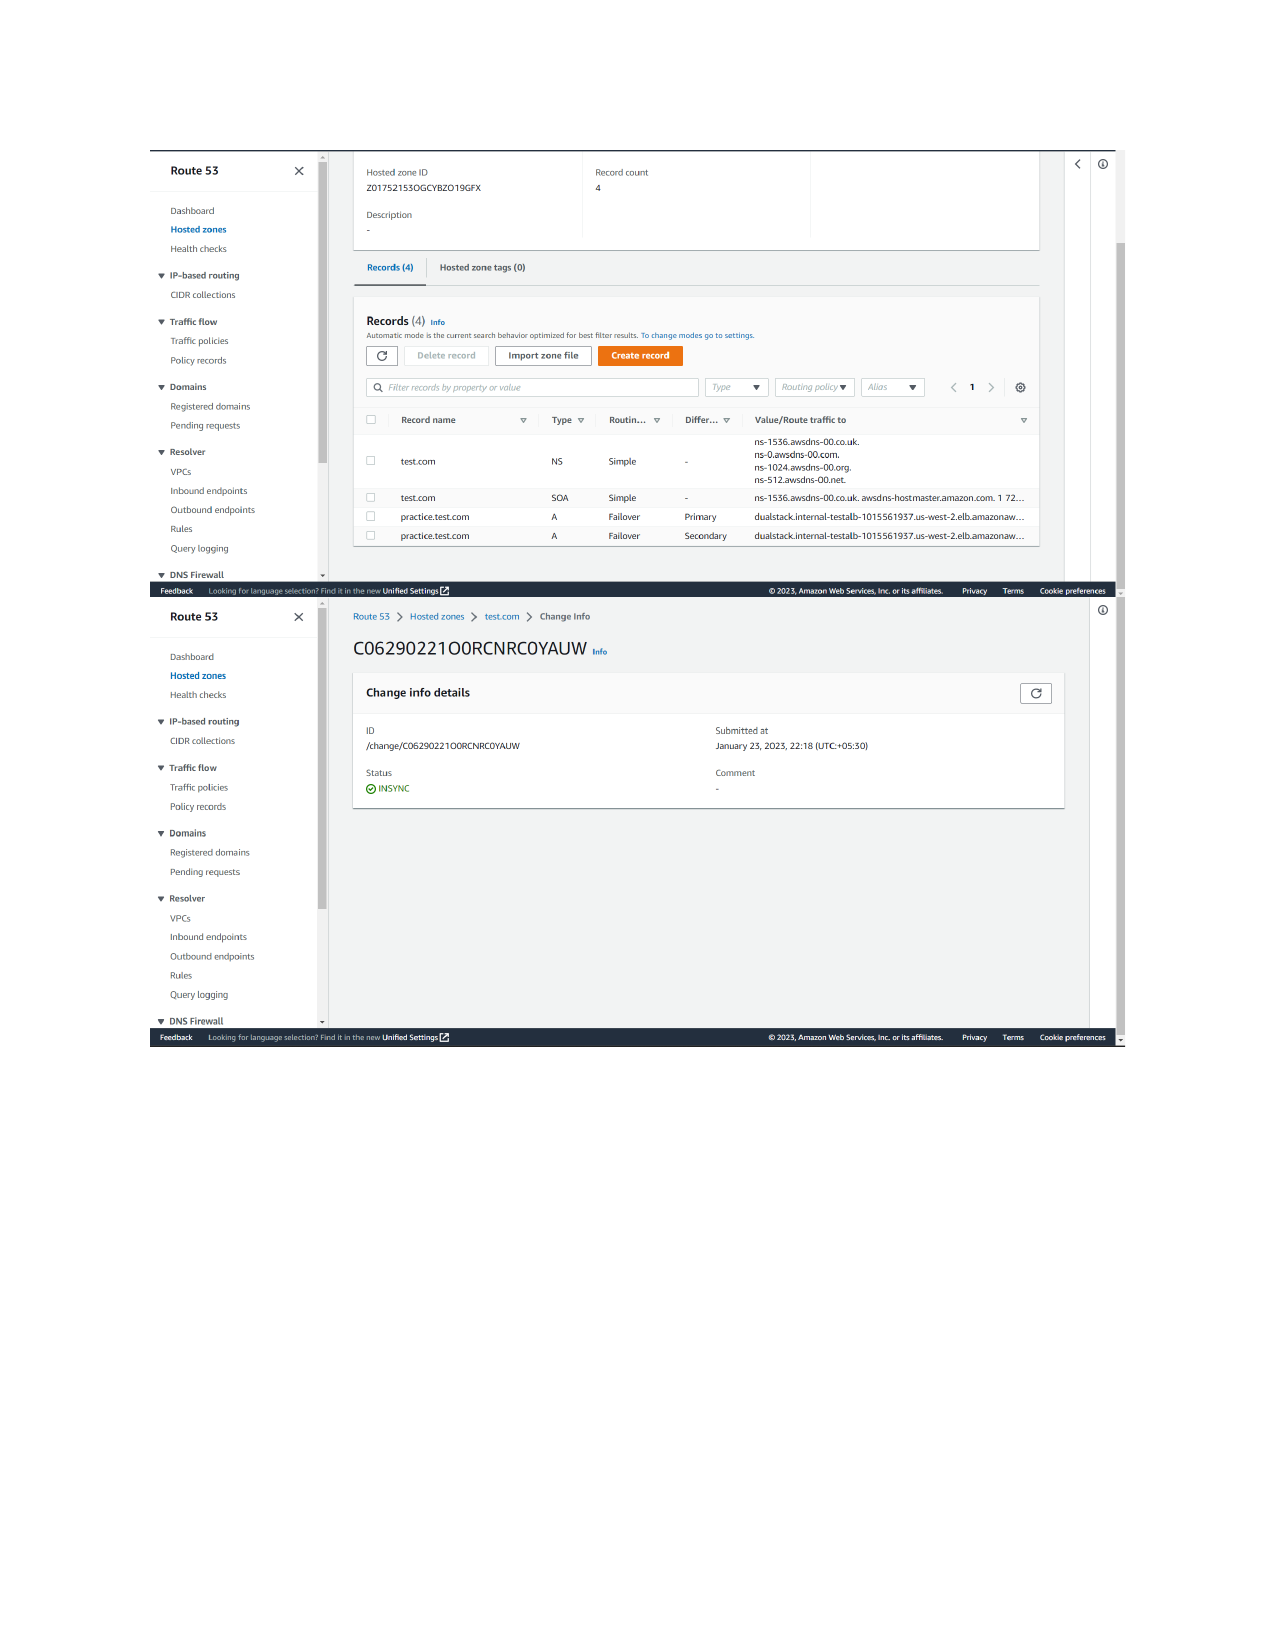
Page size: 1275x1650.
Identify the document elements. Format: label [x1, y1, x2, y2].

picture [150, 150, 1125, 1047]
